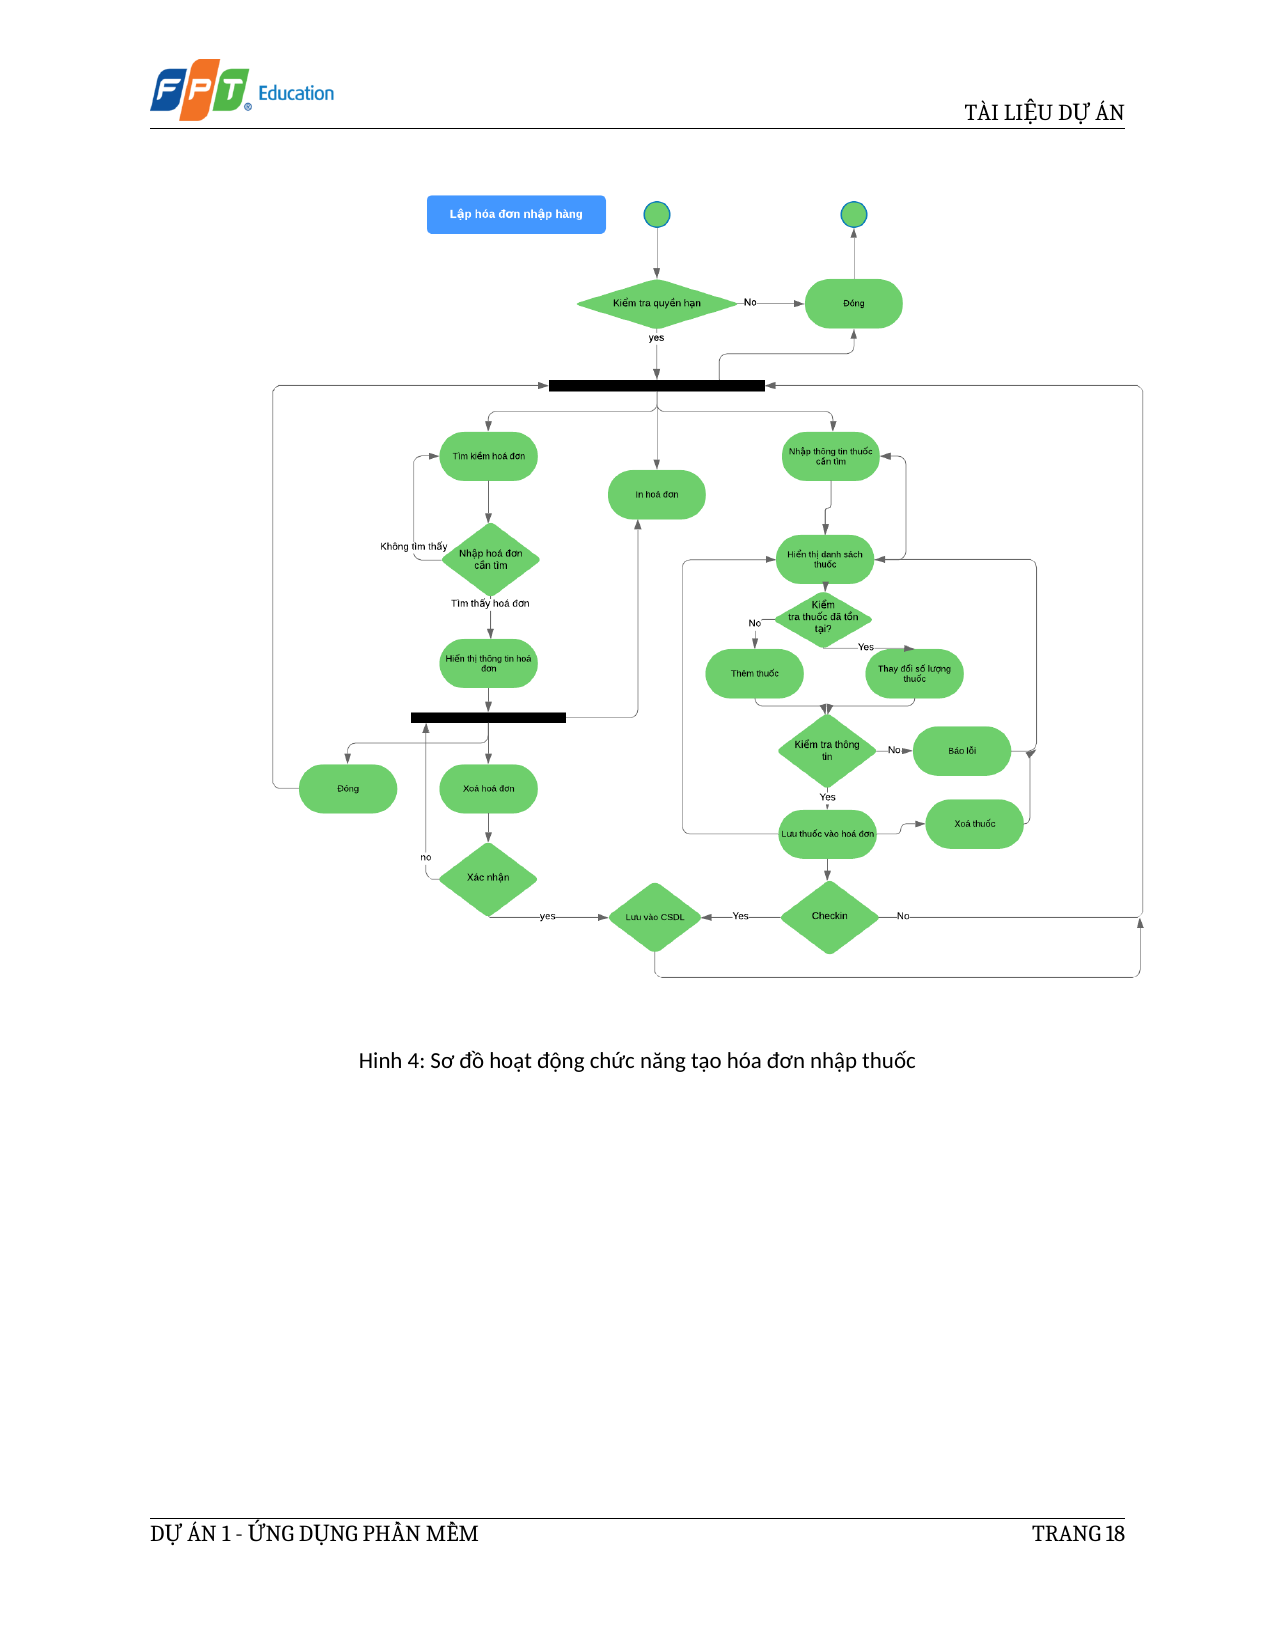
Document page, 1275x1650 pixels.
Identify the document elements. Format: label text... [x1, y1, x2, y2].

text Hinh 4: Sơ đồ hoạt động chức năng tạo hóa đơn nhập thuốc [150, 1046, 1125, 1074]
picture [225, 150, 1200, 1021]
picture [150, 59, 336, 121]
